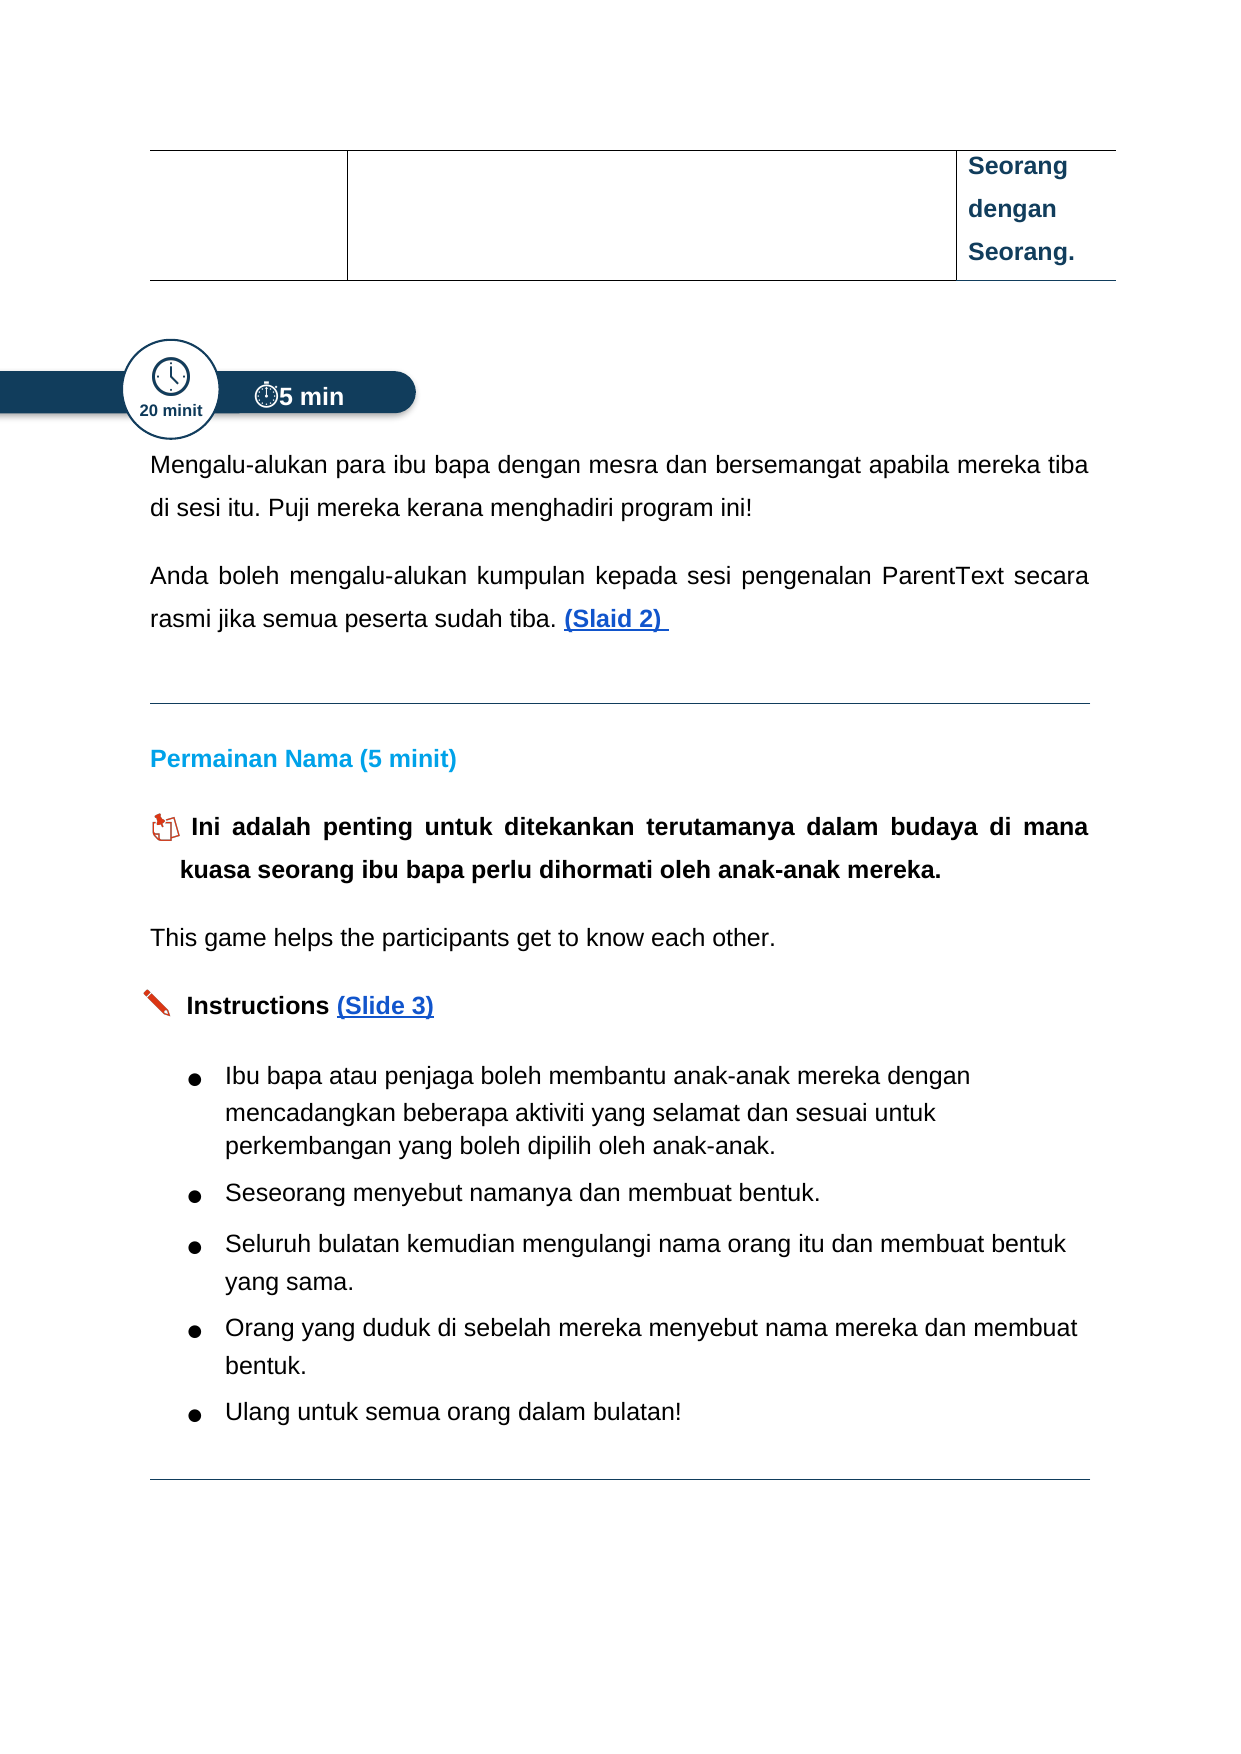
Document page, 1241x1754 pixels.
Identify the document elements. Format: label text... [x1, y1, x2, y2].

text Permainan Nama (5 minit) [150, 744, 1090, 773]
list Seseorang menyebut namanya dan membuat bentuk. [187, 1176, 1090, 1211]
picture [150, 811, 182, 844]
list Ulang untuk semua orang dalam bulatan! [187, 1396, 1090, 1430]
list Orang yang duduk di sebelah mereka menyebut nama mereka dan membuat bentuk. [187, 1312, 1090, 1379]
picture [147, 352, 195, 401]
subtitle ⏱️5 min [253, 382, 1090, 411]
picture [141, 987, 173, 1019]
list Seluruh bulatan kemudian mengulangi nama orang itu dan membuat bentuk yang sama. [187, 1228, 1090, 1295]
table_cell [348, 151, 956, 280]
text Mengalu-alukan para ibu bapa dengan mesra dan bersemangat apabila mereka tiba di sesi itu. Puji mereka kerana menghadiri program ini! [150, 450, 1090, 522]
text Ini adalah penting untuk ditekankan terutamanya dalam budaya di mana kuasa seorang ibu bapa perlu dihormati oleh anak-anak mereka. [179, 812, 1090, 884]
list Ibu bapa atau penjaga boleh membantu anak-anak mereka dengan mencadangkan beberapa aktiviti yang selamat dan sesuai untuk perkembangan yang boleh dipilih oleh anak-anak. [187, 1059, 1090, 1160]
text This game helps the participants get to know each other. [150, 923, 1090, 952]
text Instructions (Slide 3) [179, 991, 1090, 1020]
text Anda boleh mengalu-alukan kumpulan kepada sesi pengenalan ParentText secara rasmi jika semua peserta sudah tiba. (Slaid 2) [150, 561, 1090, 633]
